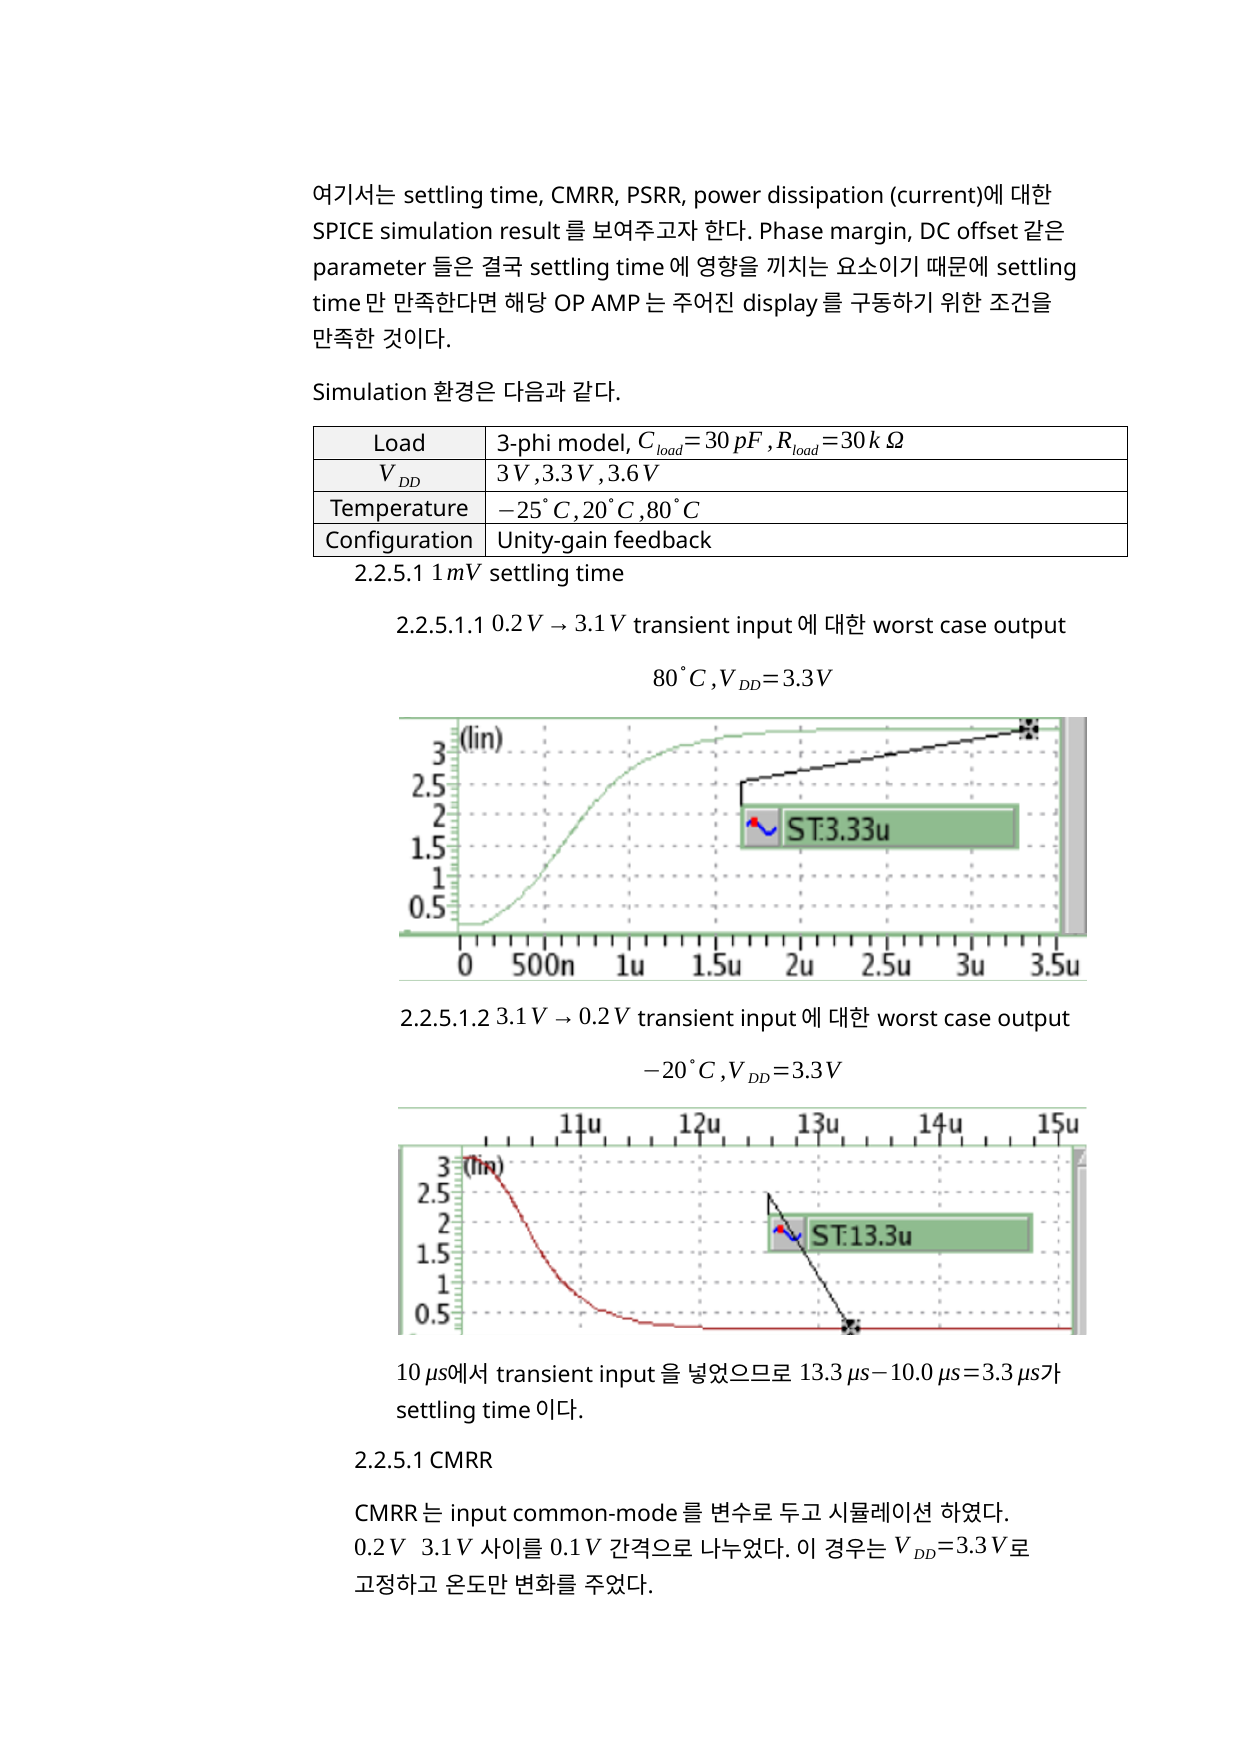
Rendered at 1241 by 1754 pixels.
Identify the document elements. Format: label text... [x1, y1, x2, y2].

table_header 3-phi model, [486, 427, 1127, 458]
table_cell Unity-gain feedback [486, 524, 1127, 556]
picture [395, 713, 1090, 981]
table_cell [486, 460, 1127, 491]
list CMRR [354, 1444, 1090, 1475]
picture [395, 1106, 1087, 1337]
list 에서 transient input을 넣었으므로 가 settling time이다. [396, 1356, 1090, 1425]
table_cell Temperature [314, 492, 485, 523]
table_cell [314, 460, 485, 491]
list Simulation 환경은 다음과 같다. [312, 373, 1090, 407]
list 2.2.5.1.2 transient input에 대한 worst case output [400, 1000, 1090, 1033]
list 여기서는 settling time, CMRR, PSRR, power dissipation (current)에 대한 SPICE simulation result를 보여주고자 한다. Phase margin, DC offset같은 parameter 들은 결국 settling time에 영향을 끼치는 요소이기 때문에 settling time만 만족한다면 해당 OP AMP는 주어진 display를 구동하기 위한 조건을 만족한 것이다. [312, 177, 1090, 354]
list 2.2.5.1 settling time [317, 557, 1090, 588]
table_cell Configuration [314, 524, 485, 556]
table_cell [486, 492, 1127, 523]
text 2.2.5.1.1 transient input에 대한 worst case output [312, 607, 1090, 640]
list CMRR는 input common-mode를 변수로 두고 시뮬레이션 하였다. 사이를 간격으로 나누었다. 이 경우는 로 고정하고 온도만 변화를 주었다. [354, 1494, 1090, 1600]
table_header Load [314, 427, 485, 458]
